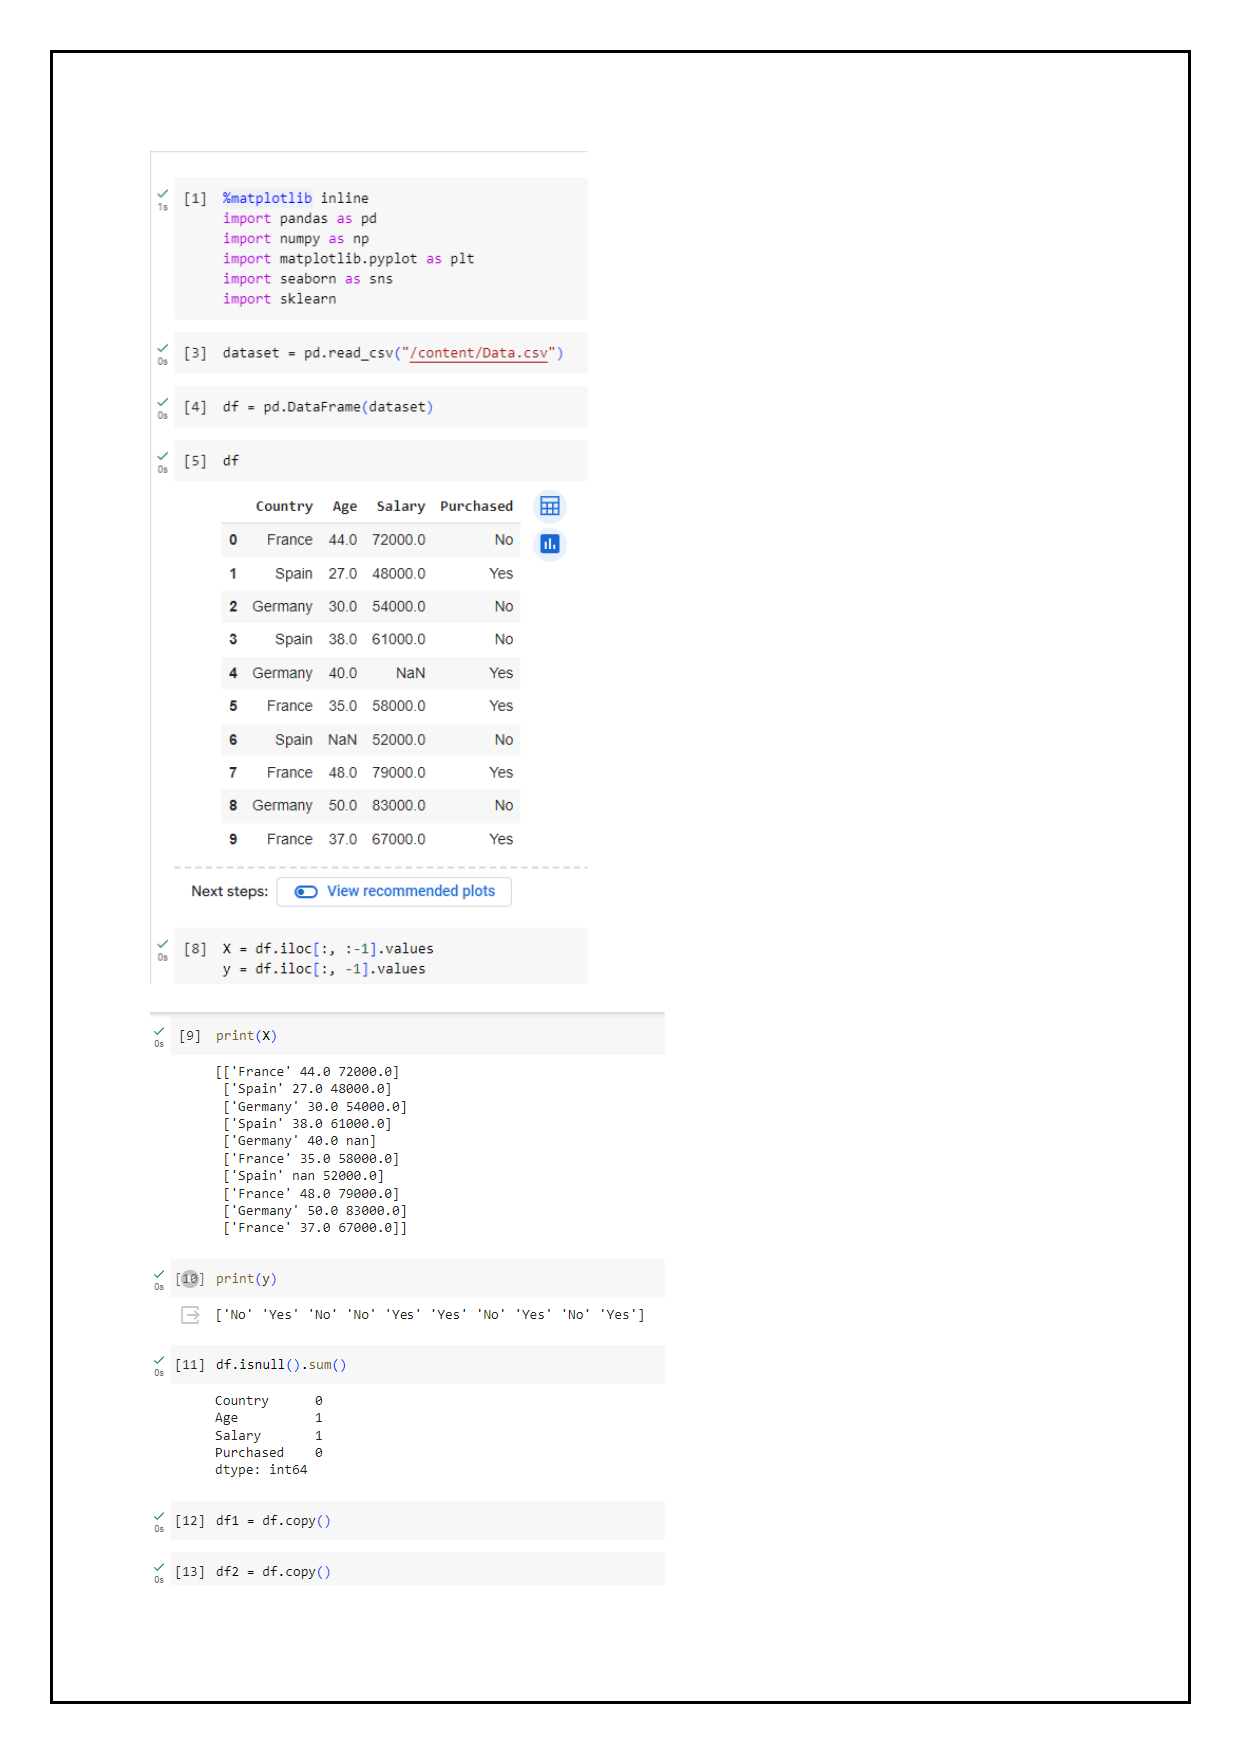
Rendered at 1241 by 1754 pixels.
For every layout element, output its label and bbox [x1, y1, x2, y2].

picture [150, 1012, 665, 1585]
picture [150, 150, 588, 984]
